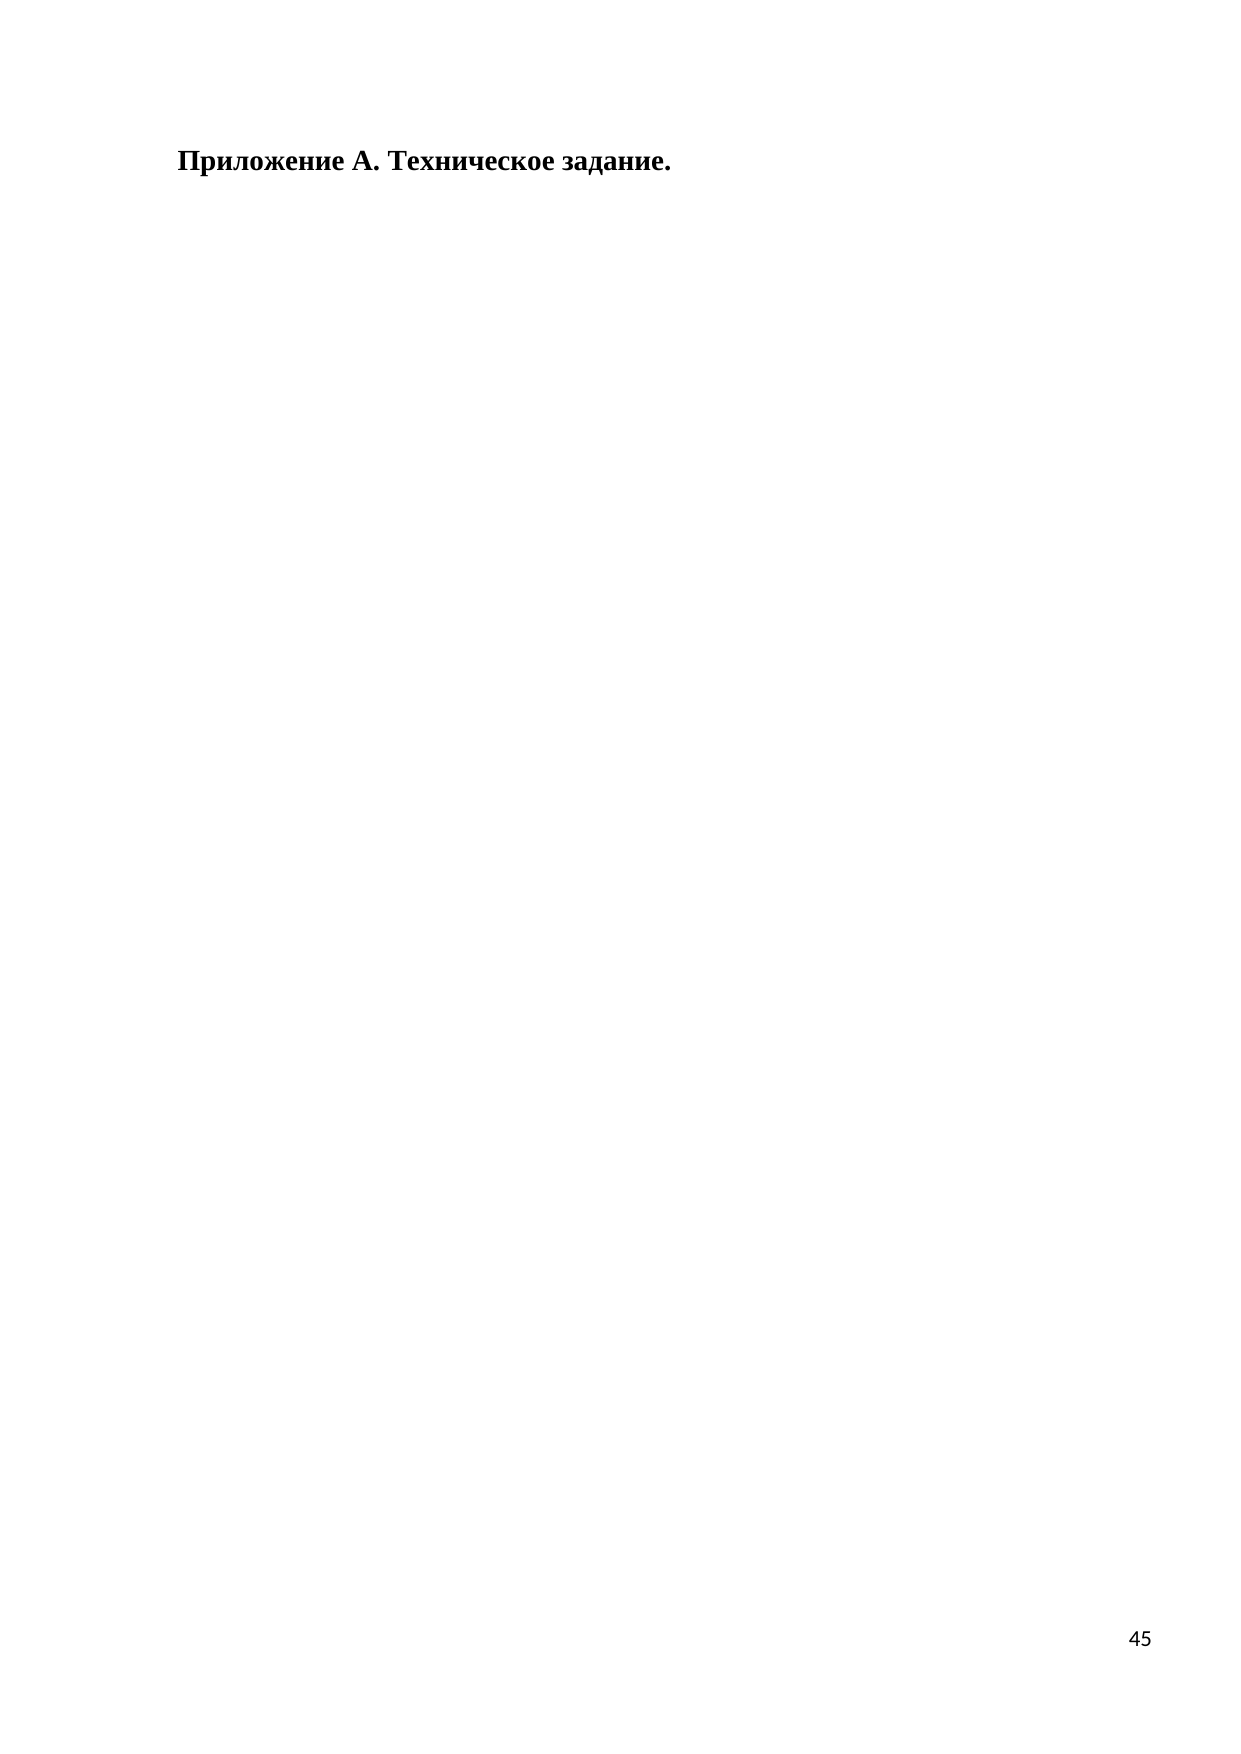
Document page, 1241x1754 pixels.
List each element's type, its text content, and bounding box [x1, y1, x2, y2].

subtitle Приложение А. Техническое задание. [177, 143, 1152, 177]
